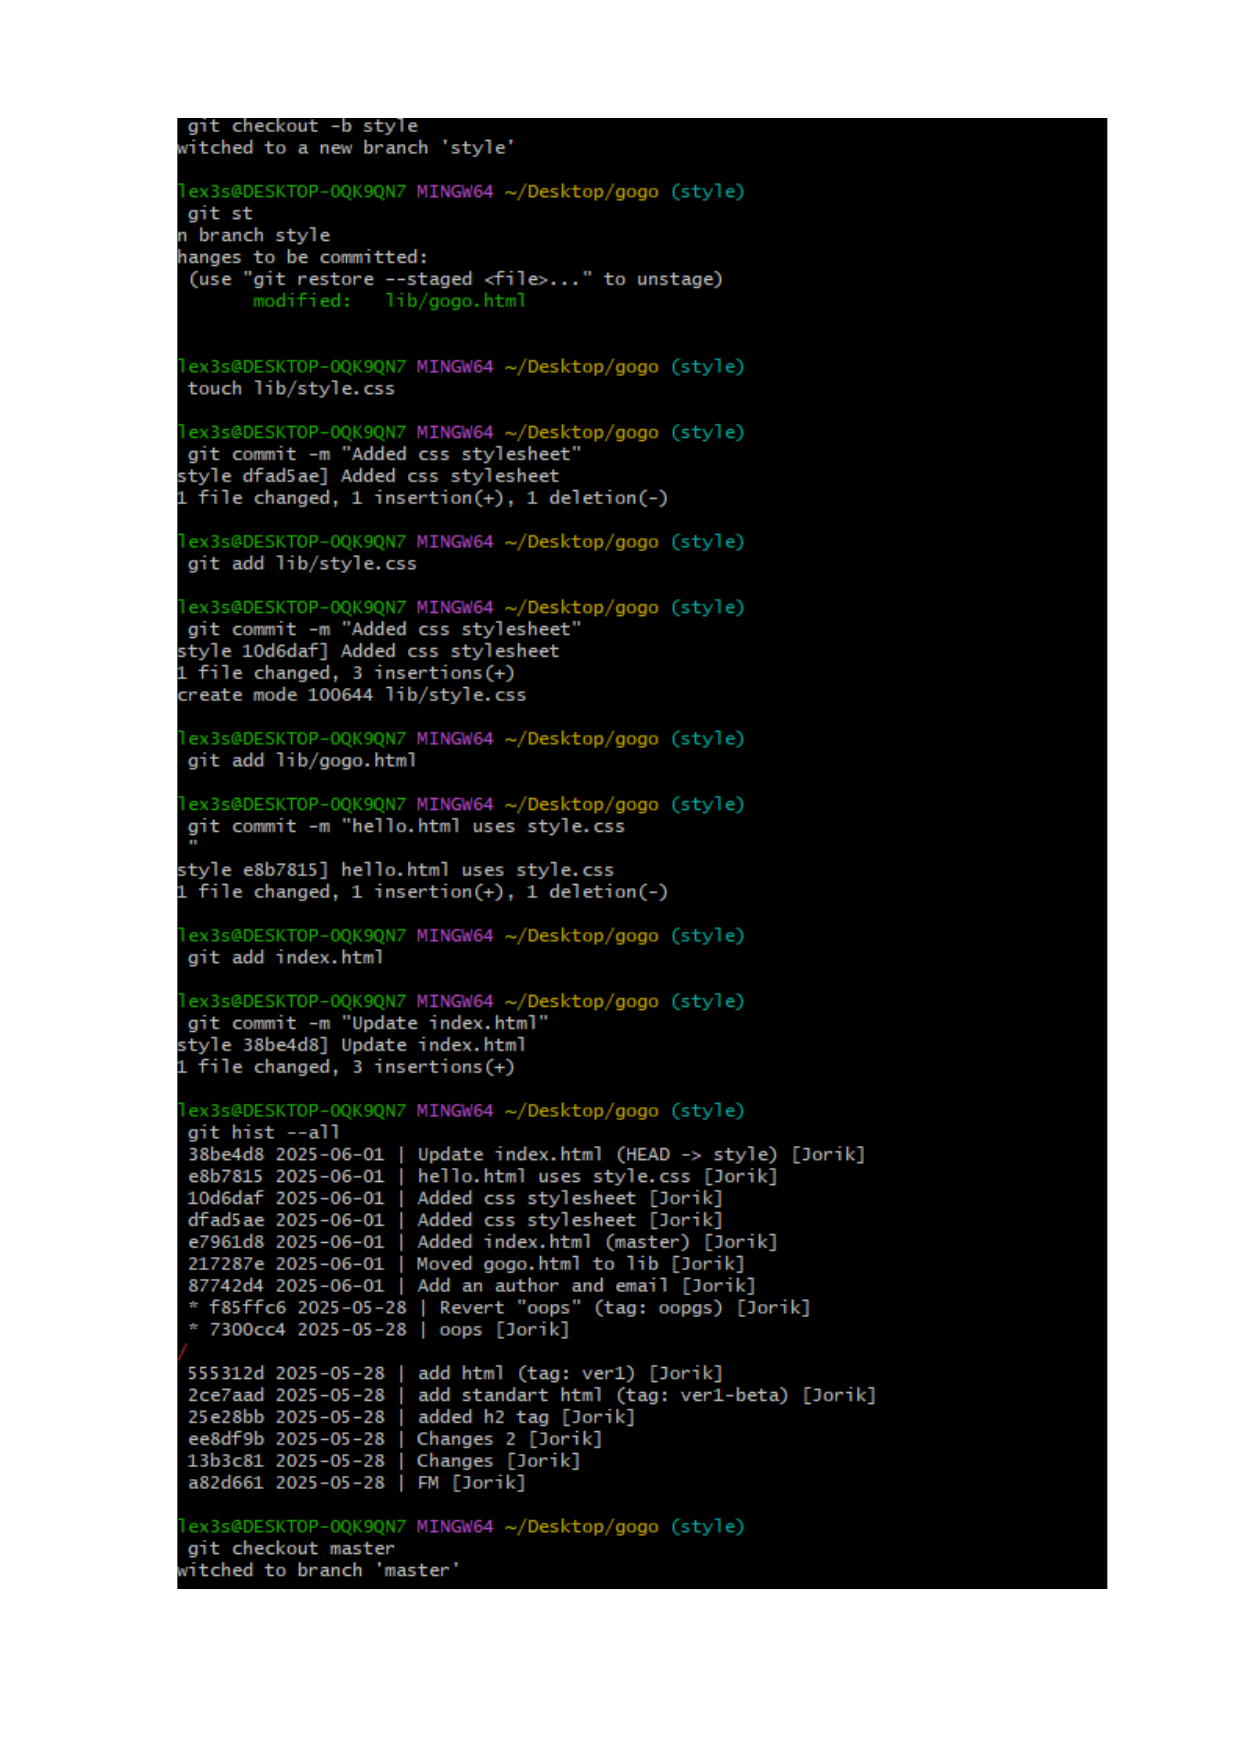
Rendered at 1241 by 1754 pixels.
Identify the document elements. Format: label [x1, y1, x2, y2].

picture [177, 118, 1108, 1589]
